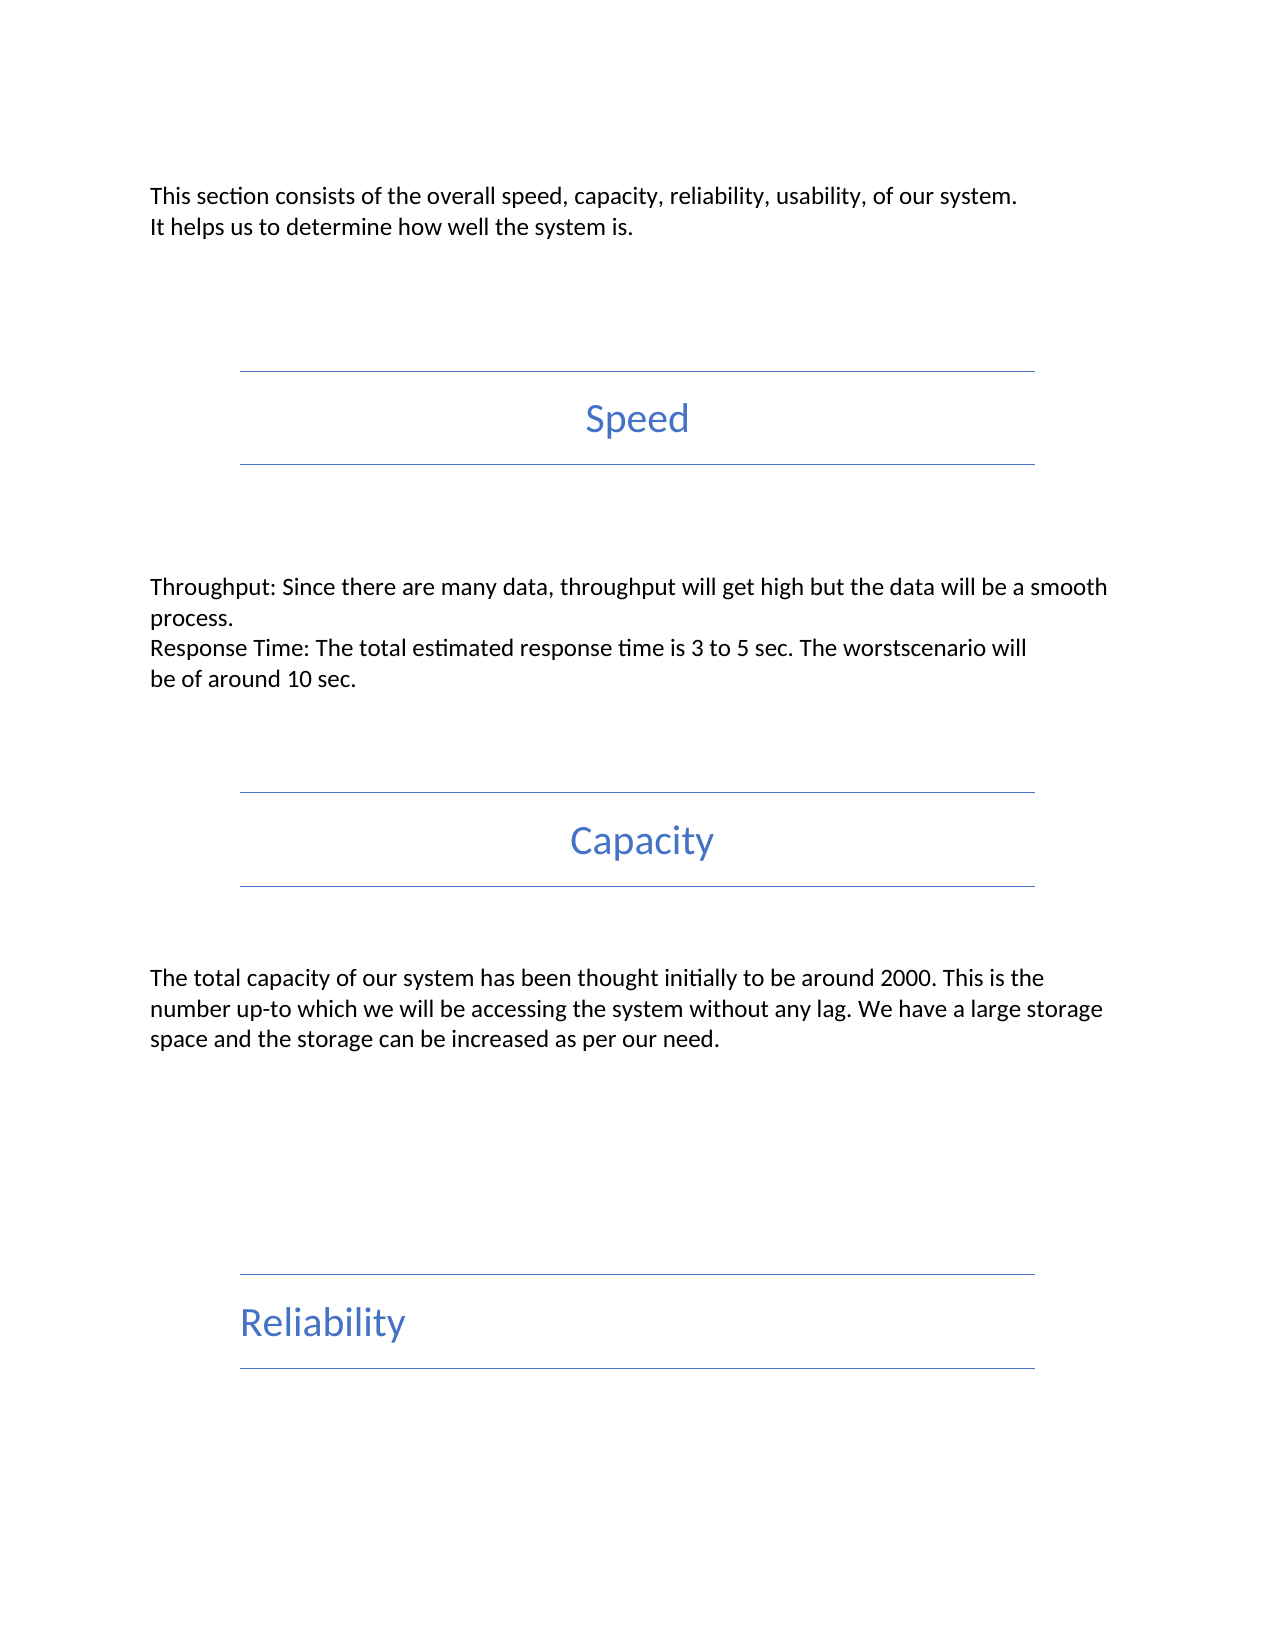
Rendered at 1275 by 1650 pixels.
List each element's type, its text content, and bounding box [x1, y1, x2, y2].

text Capacity [240, 793, 1035, 886]
text This section consists of the overall speed, capacity, reliability, usability, of our system. [150, 181, 1125, 211]
text Throughput: Since there are many data, throughput will get high but the data will be a smooth [150, 571, 1125, 602]
text Response Time: The total estimated response time is 3 to 5 sec. The worstscenario will [150, 632, 1125, 663]
text Speed [240, 372, 1035, 464]
text process. [150, 602, 1125, 632]
text be of around 10 sec. [150, 663, 1125, 693]
text Reliability [240, 1275, 1035, 1368]
text It helps us to determine how well the system is. [150, 211, 1125, 242]
text The total capacity of our system has been thought initially to be around 2000. This is the number up-to which we will be accessing the system without any lag. We have a large storage space and the storage can be increased as per our need. [150, 962, 1125, 1054]
